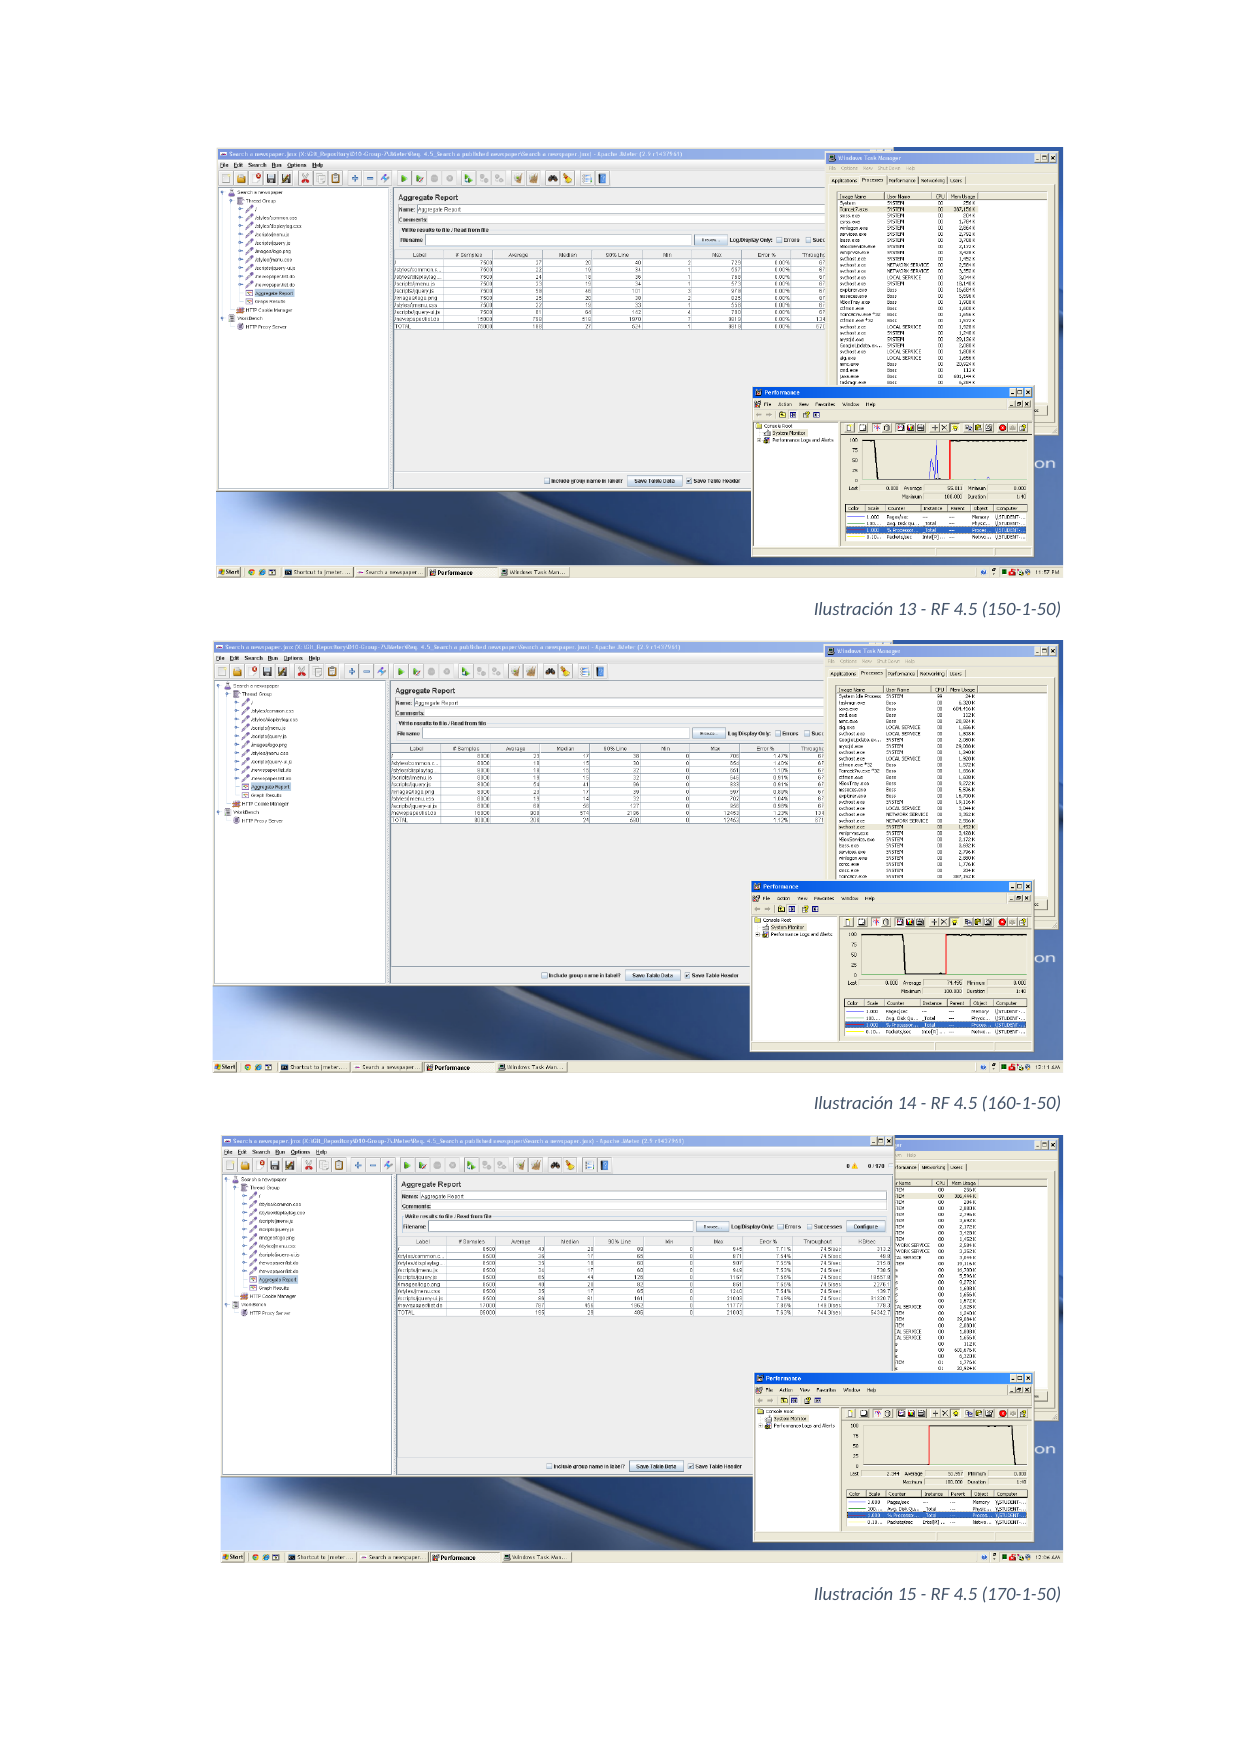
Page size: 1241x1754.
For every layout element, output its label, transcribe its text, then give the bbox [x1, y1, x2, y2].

text Ilustración 14 - RF 4.5 (160-1-50) [177, 1091, 1063, 1114]
picture [216, 147, 1064, 578]
text Ilustración 13 - RF 4.5 (150-1-50) [177, 597, 1063, 619]
picture [220, 1135, 1064, 1563]
text Ilustración 15 - RF 4.5 (170-1-50) [177, 1582, 1063, 1604]
picture [212, 640, 1064, 1073]
